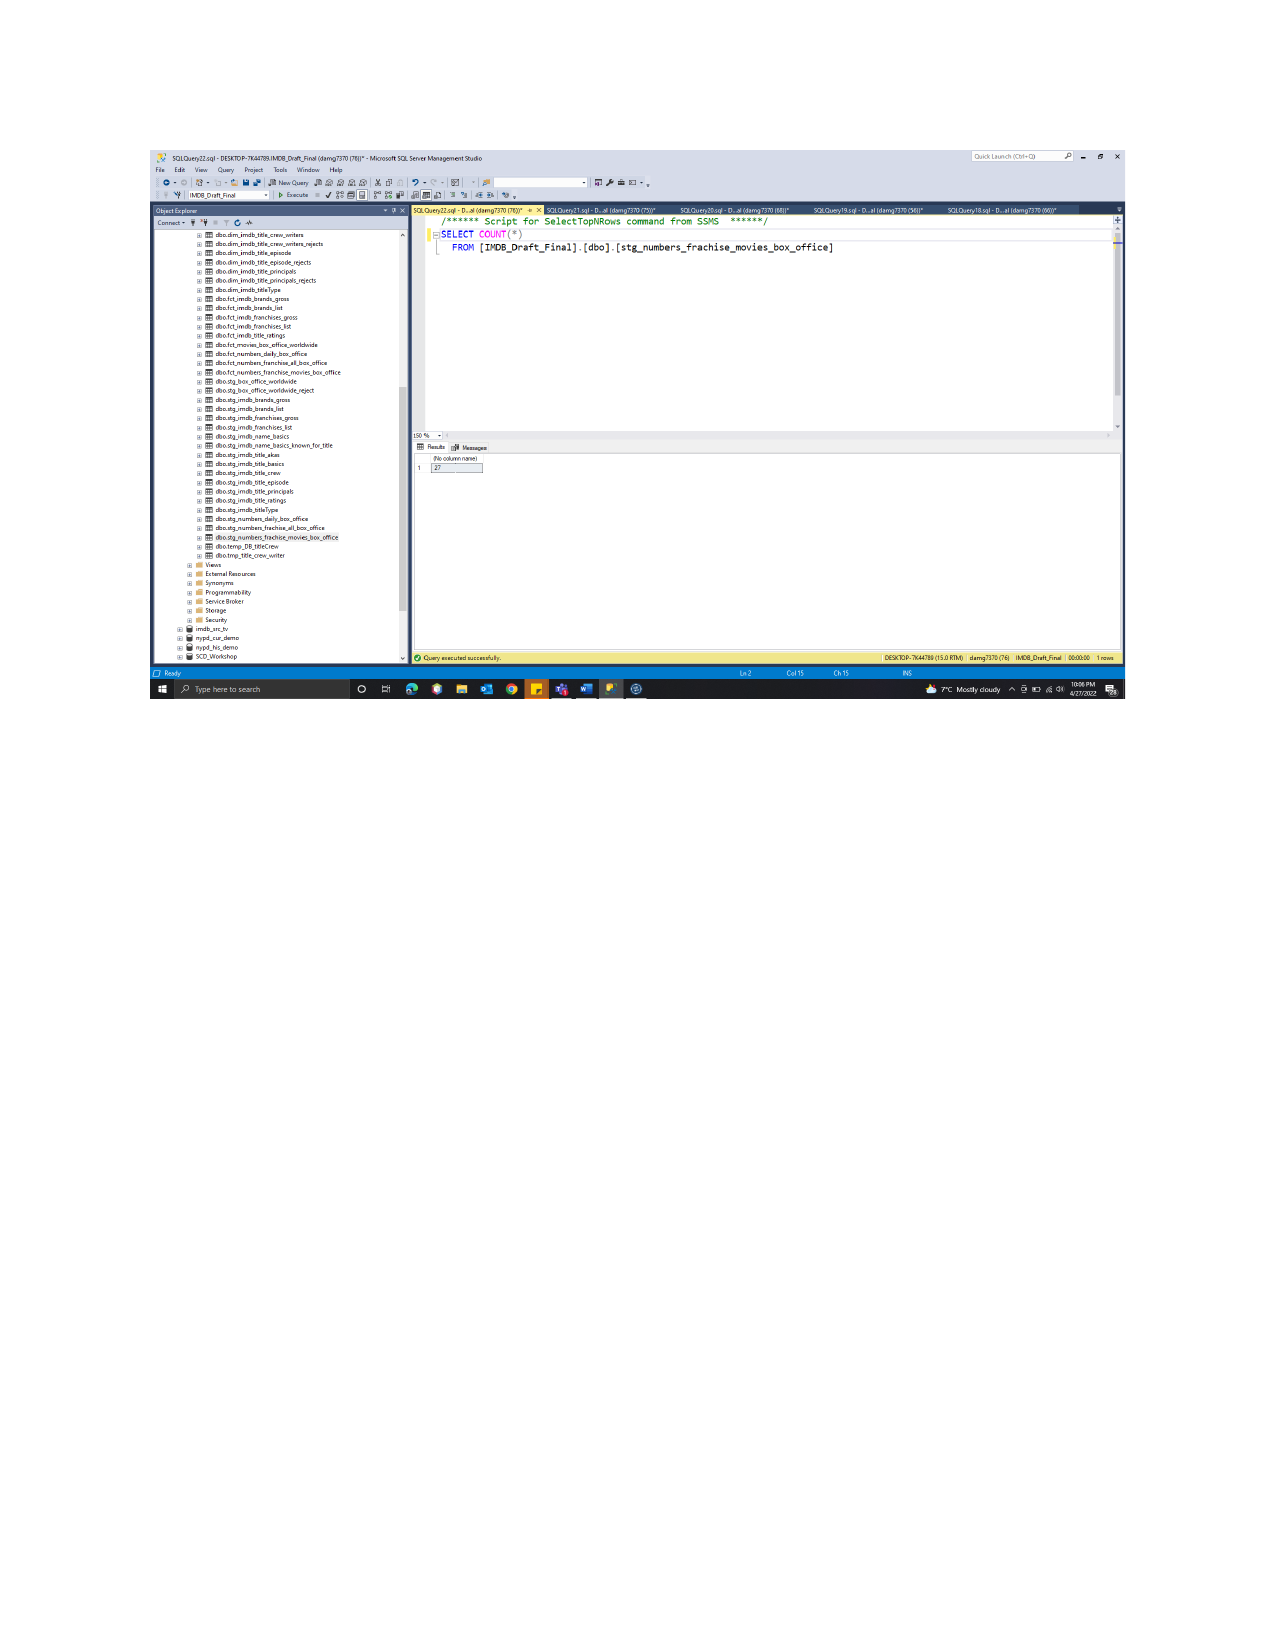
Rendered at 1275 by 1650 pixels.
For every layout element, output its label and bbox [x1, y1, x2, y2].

picture [150, 150, 1125, 699]
